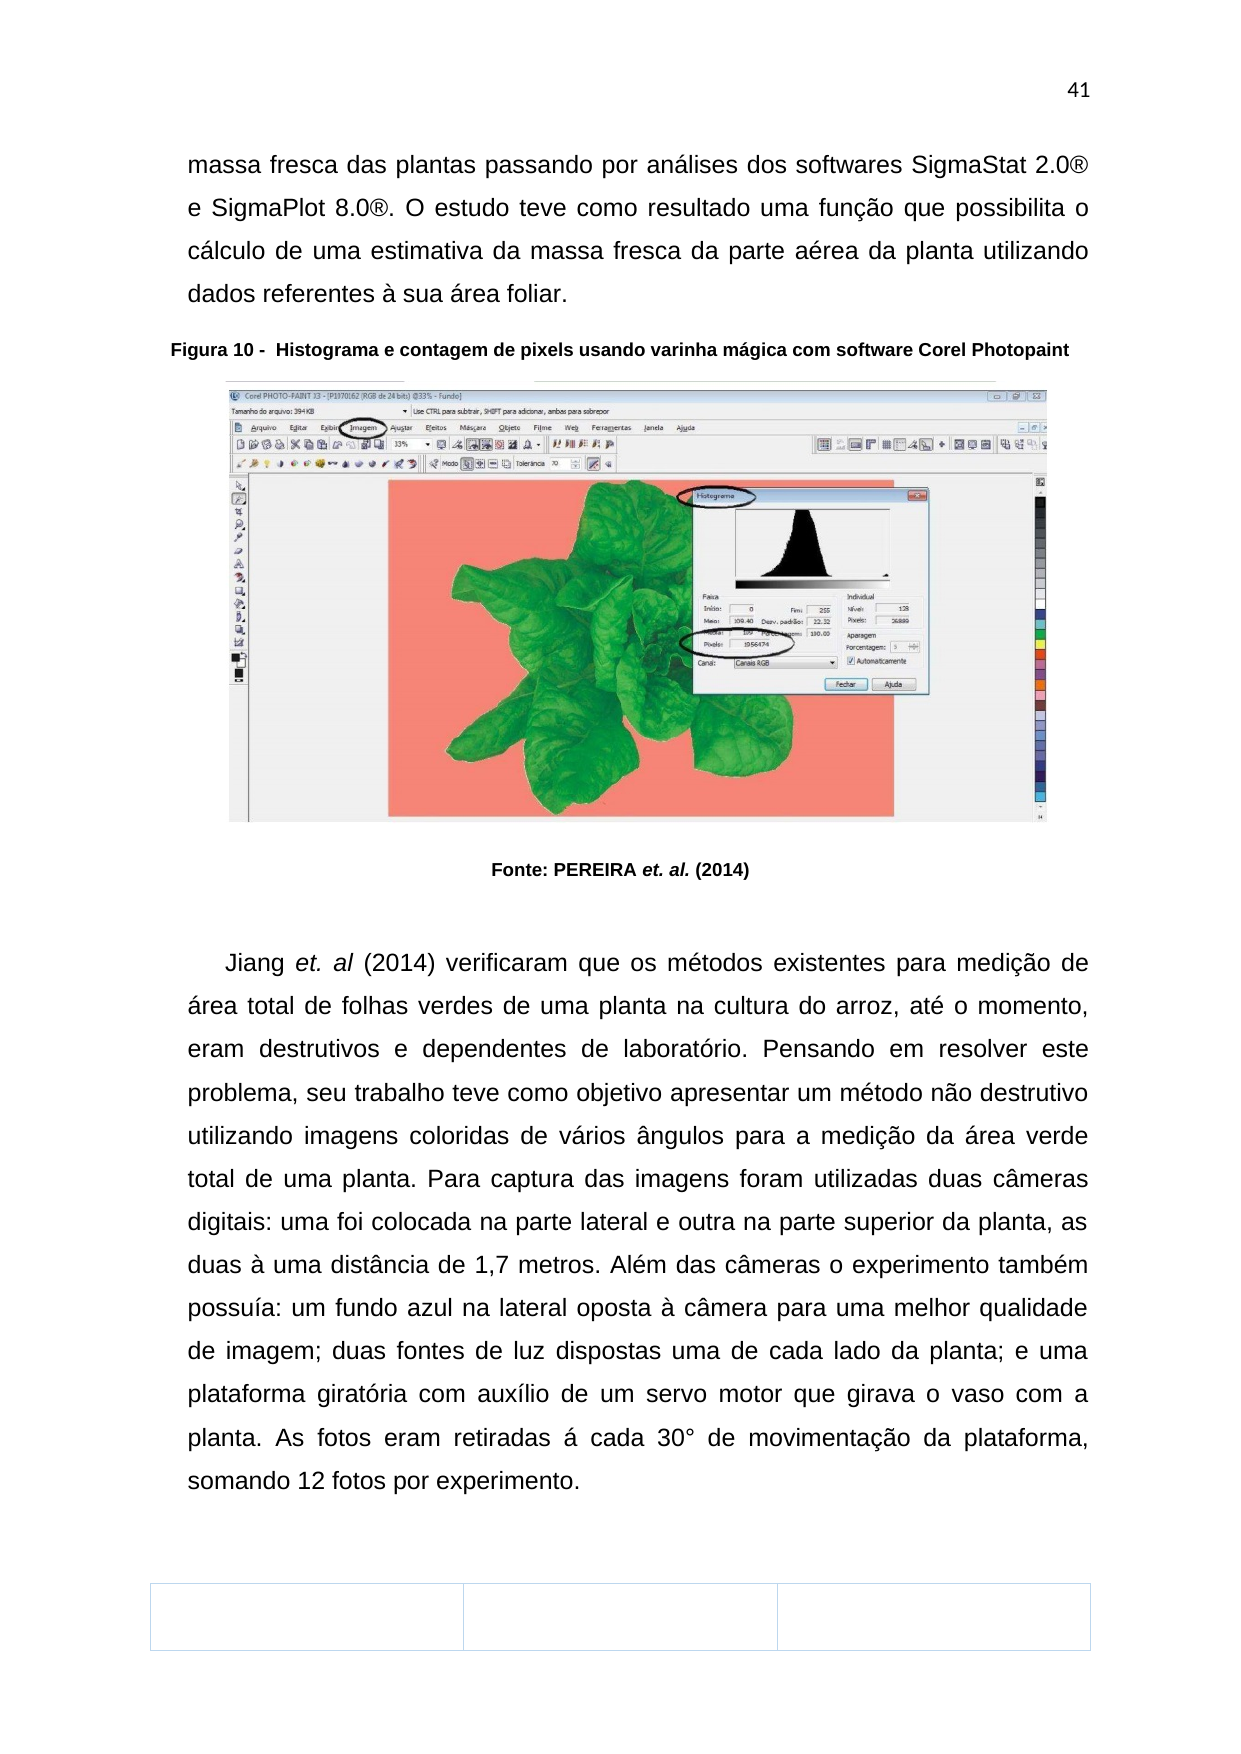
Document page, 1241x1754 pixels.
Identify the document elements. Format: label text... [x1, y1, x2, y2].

picture [225, 381, 1053, 829]
text Fonte: PEREIRA et. al. (2014) [150, 859, 1090, 881]
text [187, 150, 1090, 308]
text Figura 10 - Histograma e contagem de pixels usando varinha mágica com software Corel Photopaint [150, 339, 1090, 361]
text Jiang et. al (2014) verificaram que os métodos existentes para medição de área total de folhas verdes de uma planta na cultura do arroz, até o momento, eram destrutivos e dependentes de laboratório. Pensando em resolver este problema, seu trabalho teve como objetivo apresentar um método não destrutivo utilizando imagens coloridas de vários ângulos para a medição da área verde total de uma planta. Para captura das imagens foram utilizadas duas câmeras digitais: uma foi colocada na parte lateral e outra na parte superior da planta, as duas à uma distância de 1,7 metros. Além das câmeras o experimento também possuía: um fundo azul na lateral oposta à câmera para uma melhor qualidade de imagem; duas fontes de luz dispostas uma de cada lado da planta; e uma plataforma giratória com auxílio de um servo motor que girava o vaso com a planta. As fotos eram retiradas á cada 30° de movimentação da plataforma, somando 12 fotos por experimento. [187, 948, 1090, 1494]
